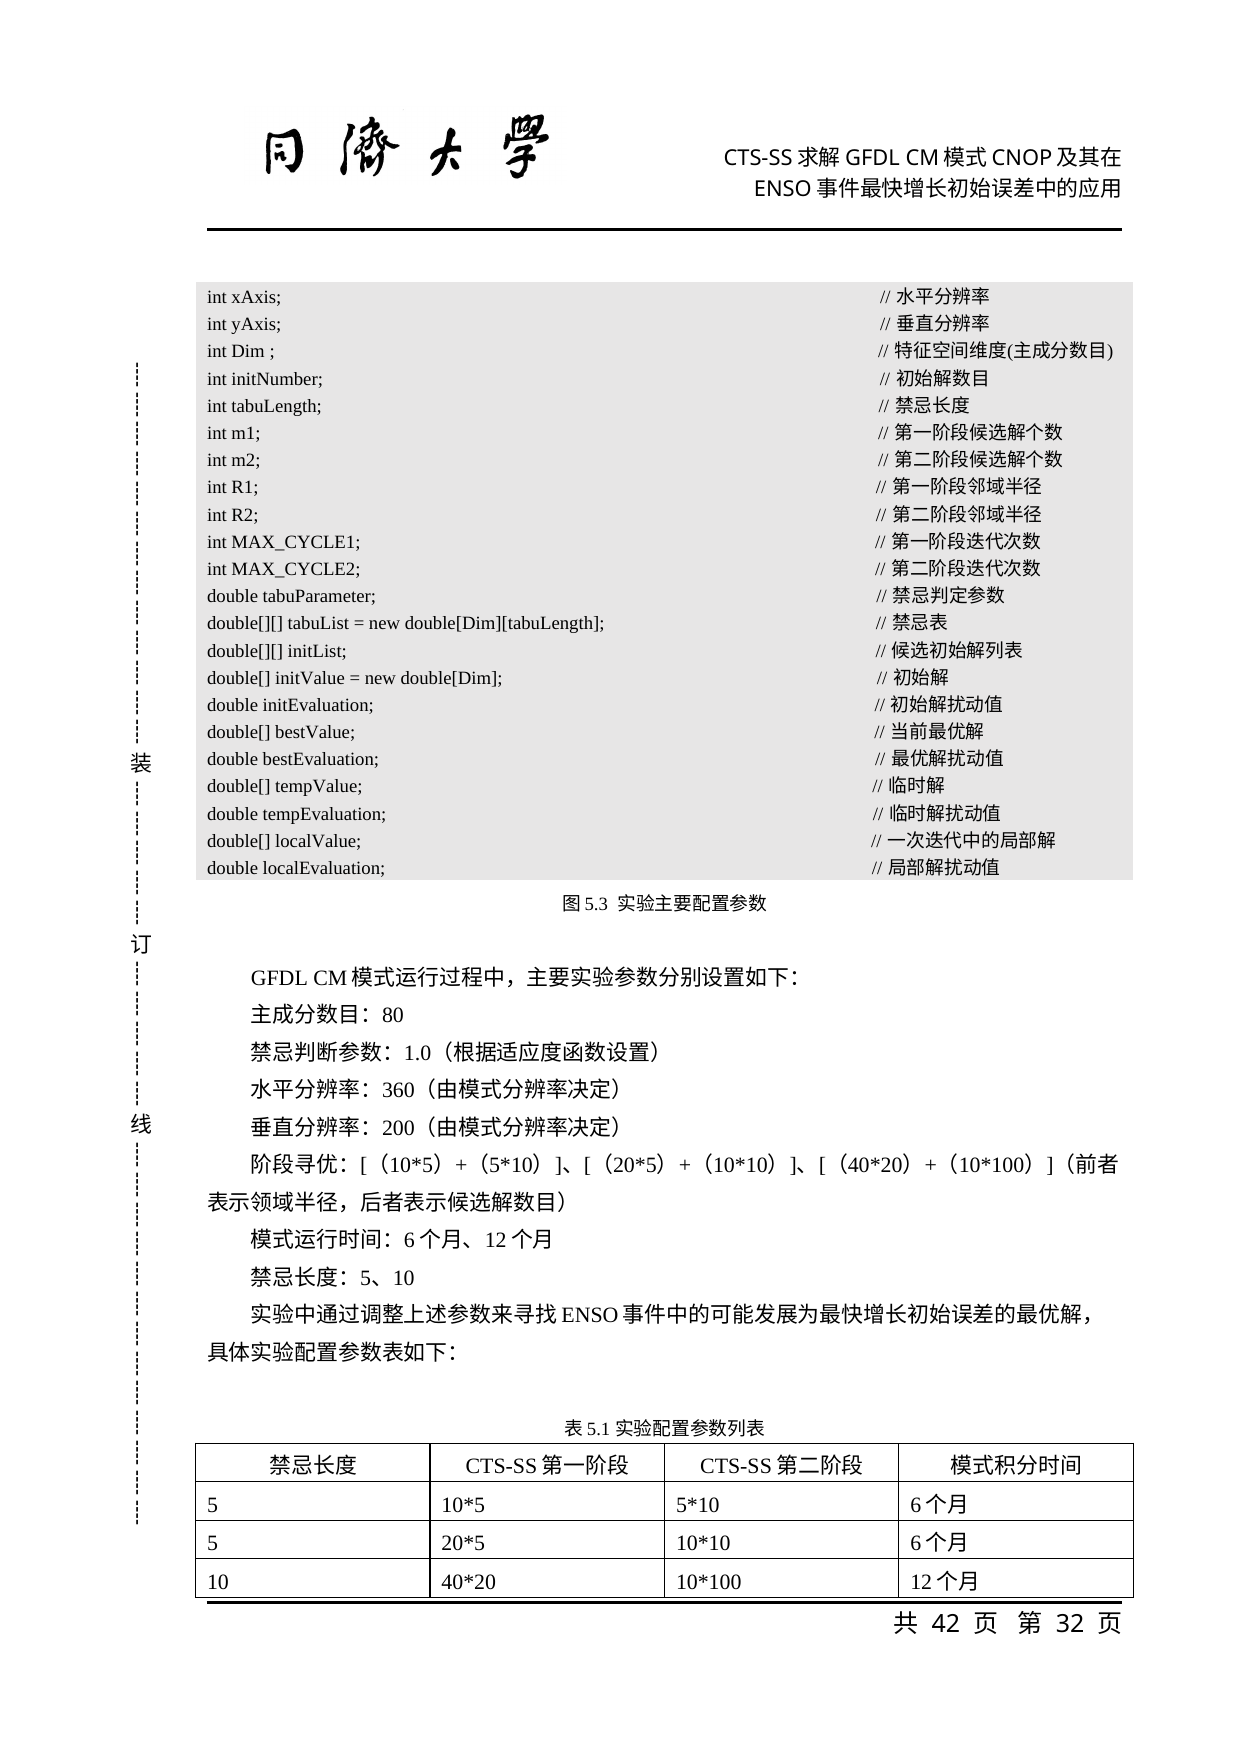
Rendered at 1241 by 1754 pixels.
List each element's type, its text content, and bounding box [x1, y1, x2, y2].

table_header CTS-SS第一阶段 [431, 1444, 664, 1481]
table_header 禁忌长度 [196, 1444, 429, 1481]
text 图5.3 实验主要配置参数 [207, 880, 1122, 917]
table_header CTS-SS第二阶段 [665, 1444, 898, 1481]
text GFDL CM模式运行过程中，主要实验参数分别设置如下： [207, 955, 1122, 992]
table_cell 5 [196, 1482, 429, 1519]
text 禁忌判断参数：1.0（根据适应度函数设置） [207, 1030, 1122, 1067]
table_cell 6个月 [899, 1521, 1133, 1558]
text 主成分数目：80 [207, 992, 1122, 1030]
table_cell 10*5 [431, 1482, 664, 1519]
table_cell 5 [196, 1521, 429, 1558]
text 阶段寻优：[（10*5）+（5*10）]、[（20*5）+（10*10）]、[（40*20）+（10*100）]（前者表示领域半径，后者表示候选解数目） [207, 1142, 1122, 1217]
table_cell 40*20 [431, 1559, 664, 1597]
table_cell 6个月 [899, 1482, 1133, 1519]
text 模式运行时间：6个月、12个月 [207, 1217, 1122, 1255]
table_cell 5*10 [665, 1482, 898, 1519]
text 实验中通过调整上述参数来寻找ENSO事件中的可能发展为最快增长初始误差的最优解，具体实验配置参数表如下： [207, 1292, 1122, 1367]
picture [244, 106, 567, 185]
table_header int xAxis; // 水平分辨率 int yAxis; // 垂直分辨率 int Dim ; // 特征空间维度(主成分数目) int initNumber; // 初始解数目 int tabuLength; // 禁忌长度 int m1; // 第一阶段候选解个数 int m2; // 第二阶段候选解个数 int R1; // 第一阶段邻域半径 int R2; // 第二阶段邻域半径 int MAX_CYCLE1; // 第一阶段迭代次数 int MAX_CYCLE2; // 第二阶段迭代次数 double tabuParameter; // 禁忌判定参数 double[][] tabuList = new double[Dim][tabuLength]; // 禁忌表 double[][] initList; // 候选初始解列表 double[] initValue = new double[Dim]; // 初始解 double initEvaluation; // 初始解扰动值 double[] bestValue; // 当前最优解 double bestEvaluation; // 最优解扰动值 double[] tempValue; // 临时解 double tempEvaluation; // 临时解扰动值 double[] localValue; // 一次迭代中的局部解 double localEvaluation; // 局部解扰动值 [196, 282, 1133, 880]
text 垂直分辨率：200（由模式分辨率决定） [207, 1105, 1122, 1142]
text 水平分辨率：360（由模式分辨率决定） [207, 1067, 1122, 1105]
text 表5.1 实验配置参数列表 [207, 1405, 1122, 1442]
table_cell 12个月 [899, 1559, 1133, 1597]
table_cell 20*5 [431, 1521, 664, 1558]
table_cell 10 [196, 1559, 429, 1597]
text 禁忌长度：5、10 [207, 1255, 1122, 1292]
table_header 模式积分时间 [899, 1444, 1133, 1481]
table_cell 10*100 [665, 1559, 898, 1597]
table_cell 10*10 [665, 1521, 898, 1558]
